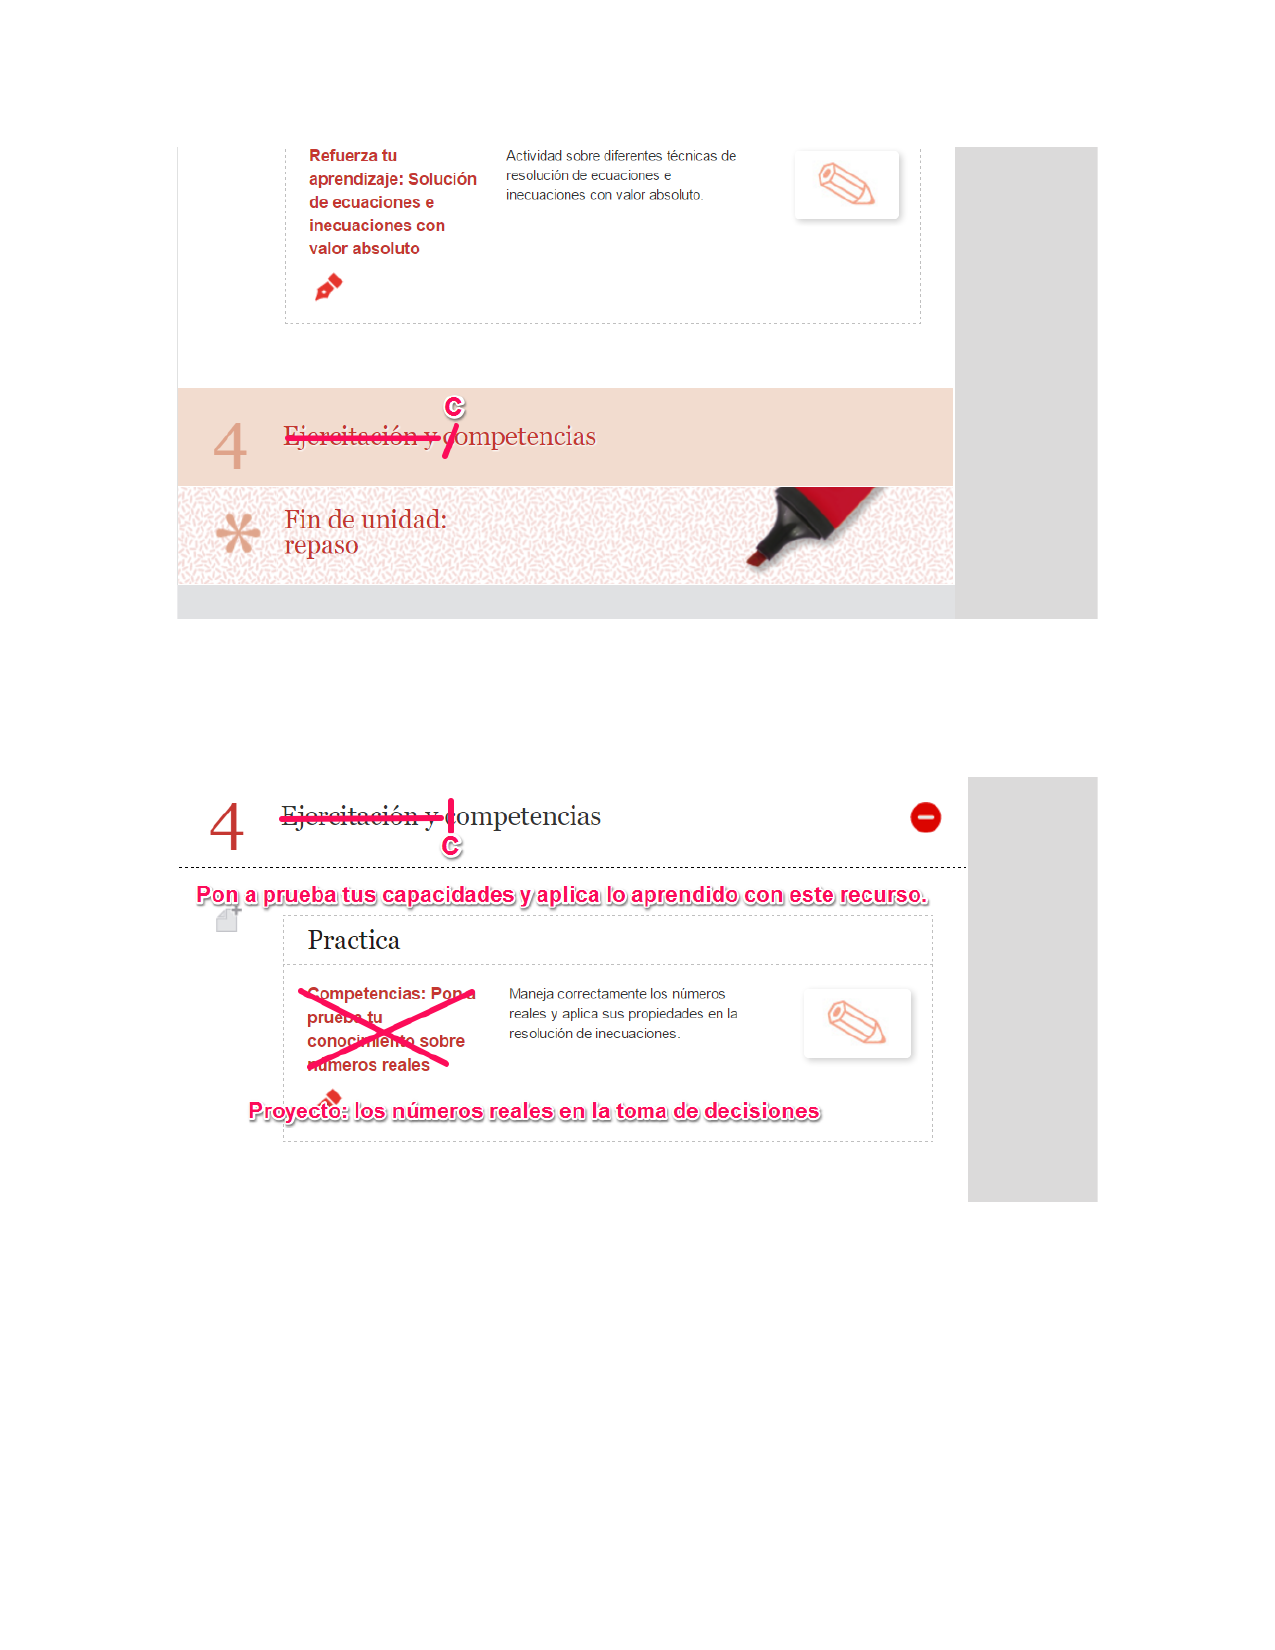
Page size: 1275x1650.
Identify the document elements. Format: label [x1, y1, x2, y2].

picture [177, 147, 1098, 619]
picture [177, 777, 1098, 1202]
